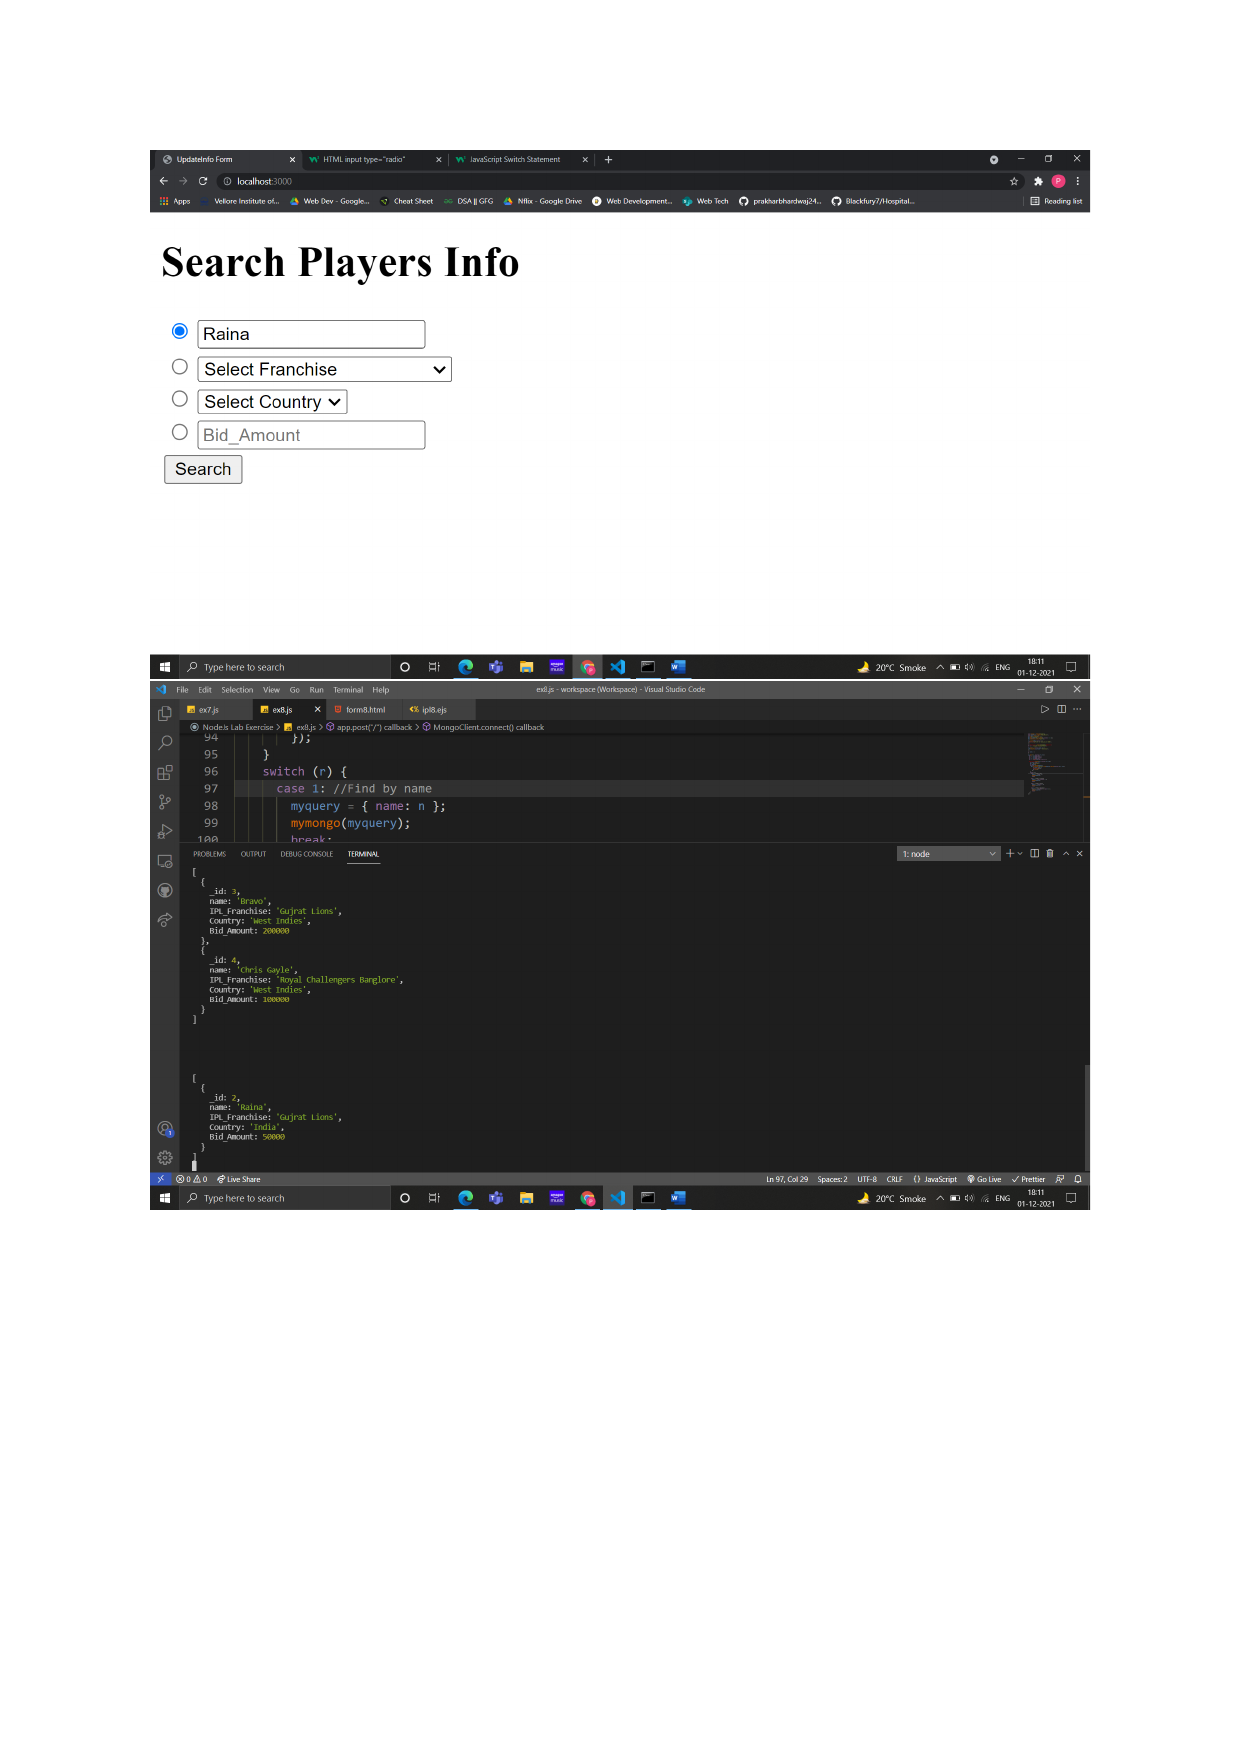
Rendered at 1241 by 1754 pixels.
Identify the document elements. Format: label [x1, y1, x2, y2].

picture [150, 150, 1091, 679]
picture [150, 681, 1091, 1210]
